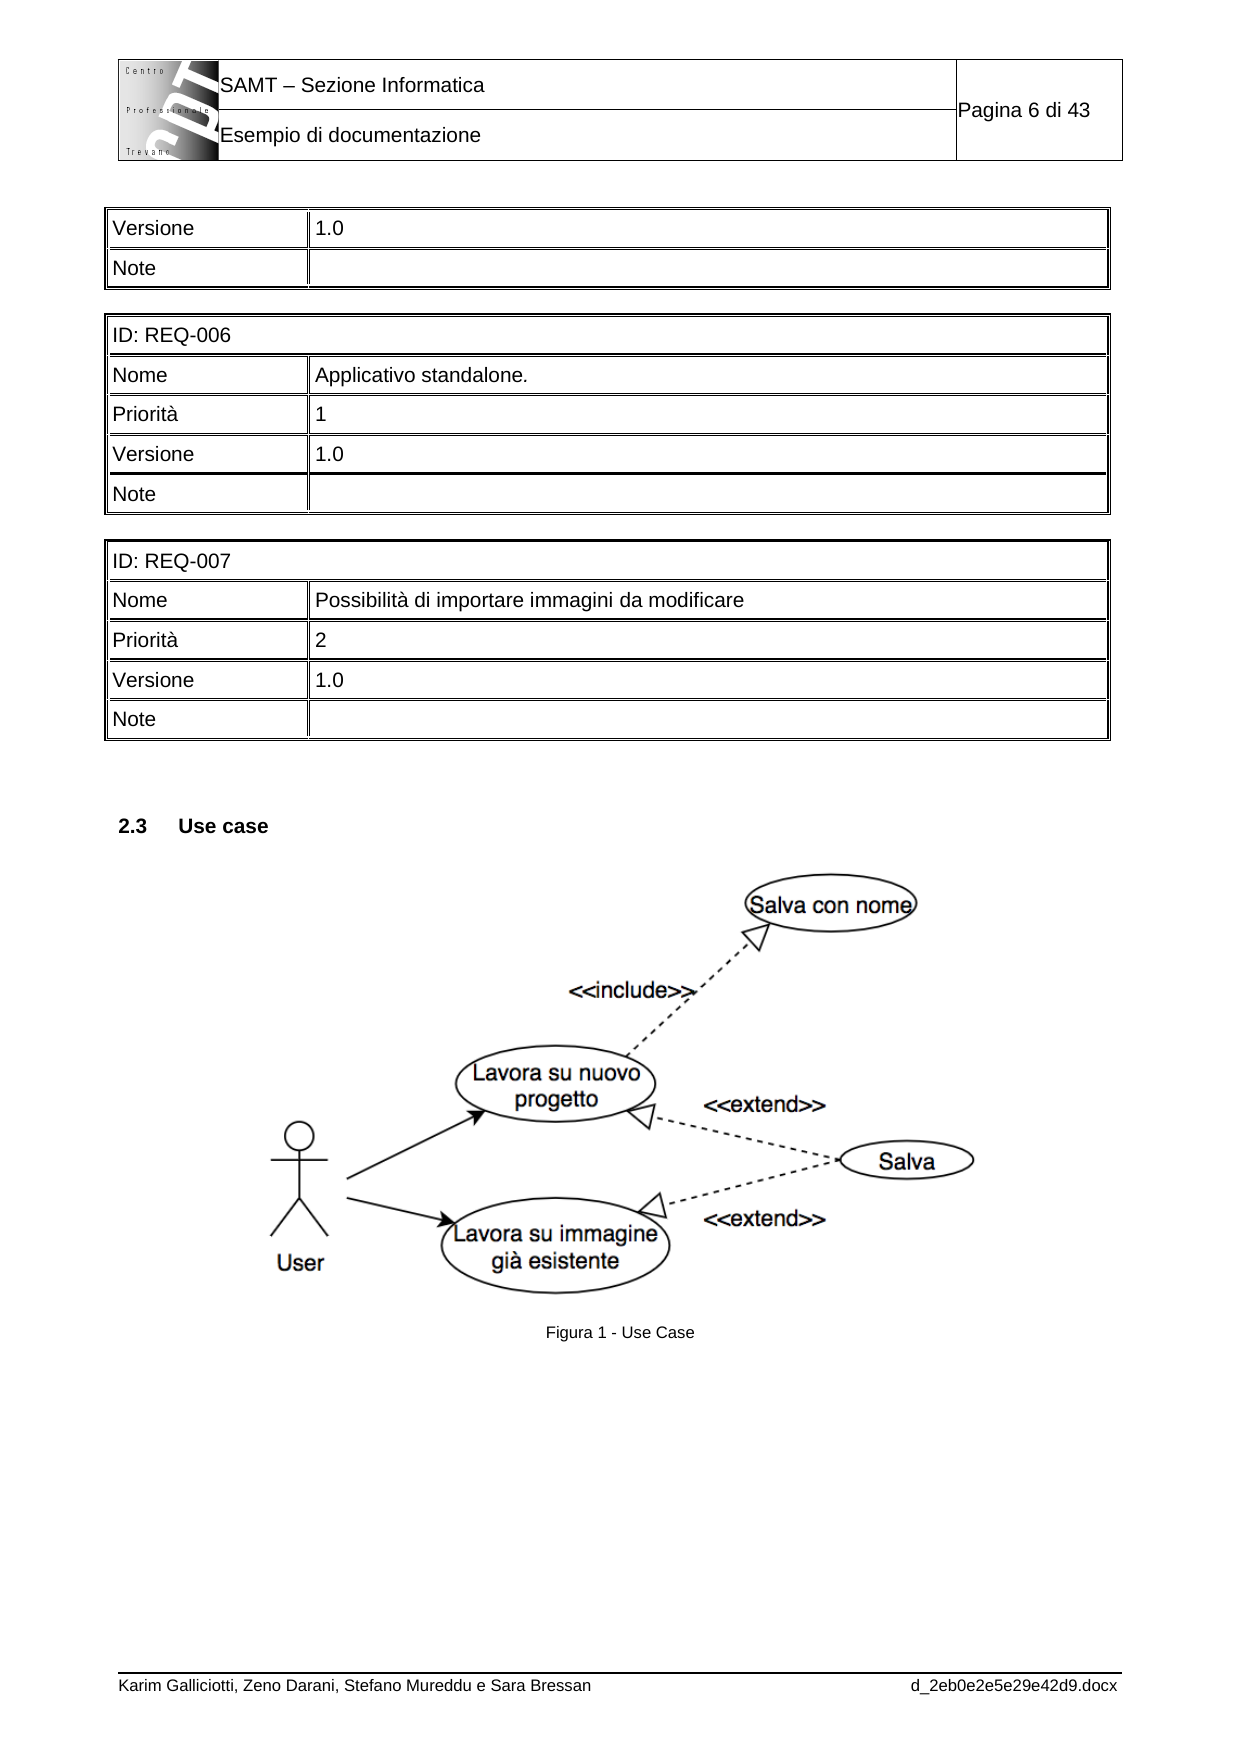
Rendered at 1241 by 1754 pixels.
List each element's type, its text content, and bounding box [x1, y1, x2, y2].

table_cell Possibilità di importare immagini da modificare [309, 579, 1109, 618]
table_cell Nome [108, 353, 307, 393]
table_cell 1.0 [310, 658, 1108, 698]
subtitle Use case [118, 813, 1122, 837]
picture [244, 862, 997, 1311]
table_cell Note [106, 698, 308, 737]
table_cell Nome [106, 579, 308, 618]
table_cell 2 [310, 618, 1108, 658]
table_cell Note [108, 472, 308, 512]
table_cell [309, 472, 1107, 512]
table_cell Versione [108, 658, 307, 698]
table_cell 1.0 [309, 210, 1107, 246]
table_cell 1.0 [310, 433, 1108, 472]
table_cell [309, 698, 1109, 737]
table_cell Note [108, 246, 308, 286]
table_header ID: REQ-007 [108, 542, 1107, 579]
table_cell Priorità [106, 393, 308, 432]
table_cell Versione [108, 433, 307, 472]
table_cell Priorità [108, 618, 307, 658]
table_cell [309, 246, 1108, 286]
table_cell Applicativo standalone. [310, 353, 1108, 393]
table_cell Versione [108, 210, 308, 246]
picture [118, 60, 219, 160]
table_cell 1 [309, 393, 1109, 432]
table_header ID: REQ-006 [108, 317, 1107, 353]
